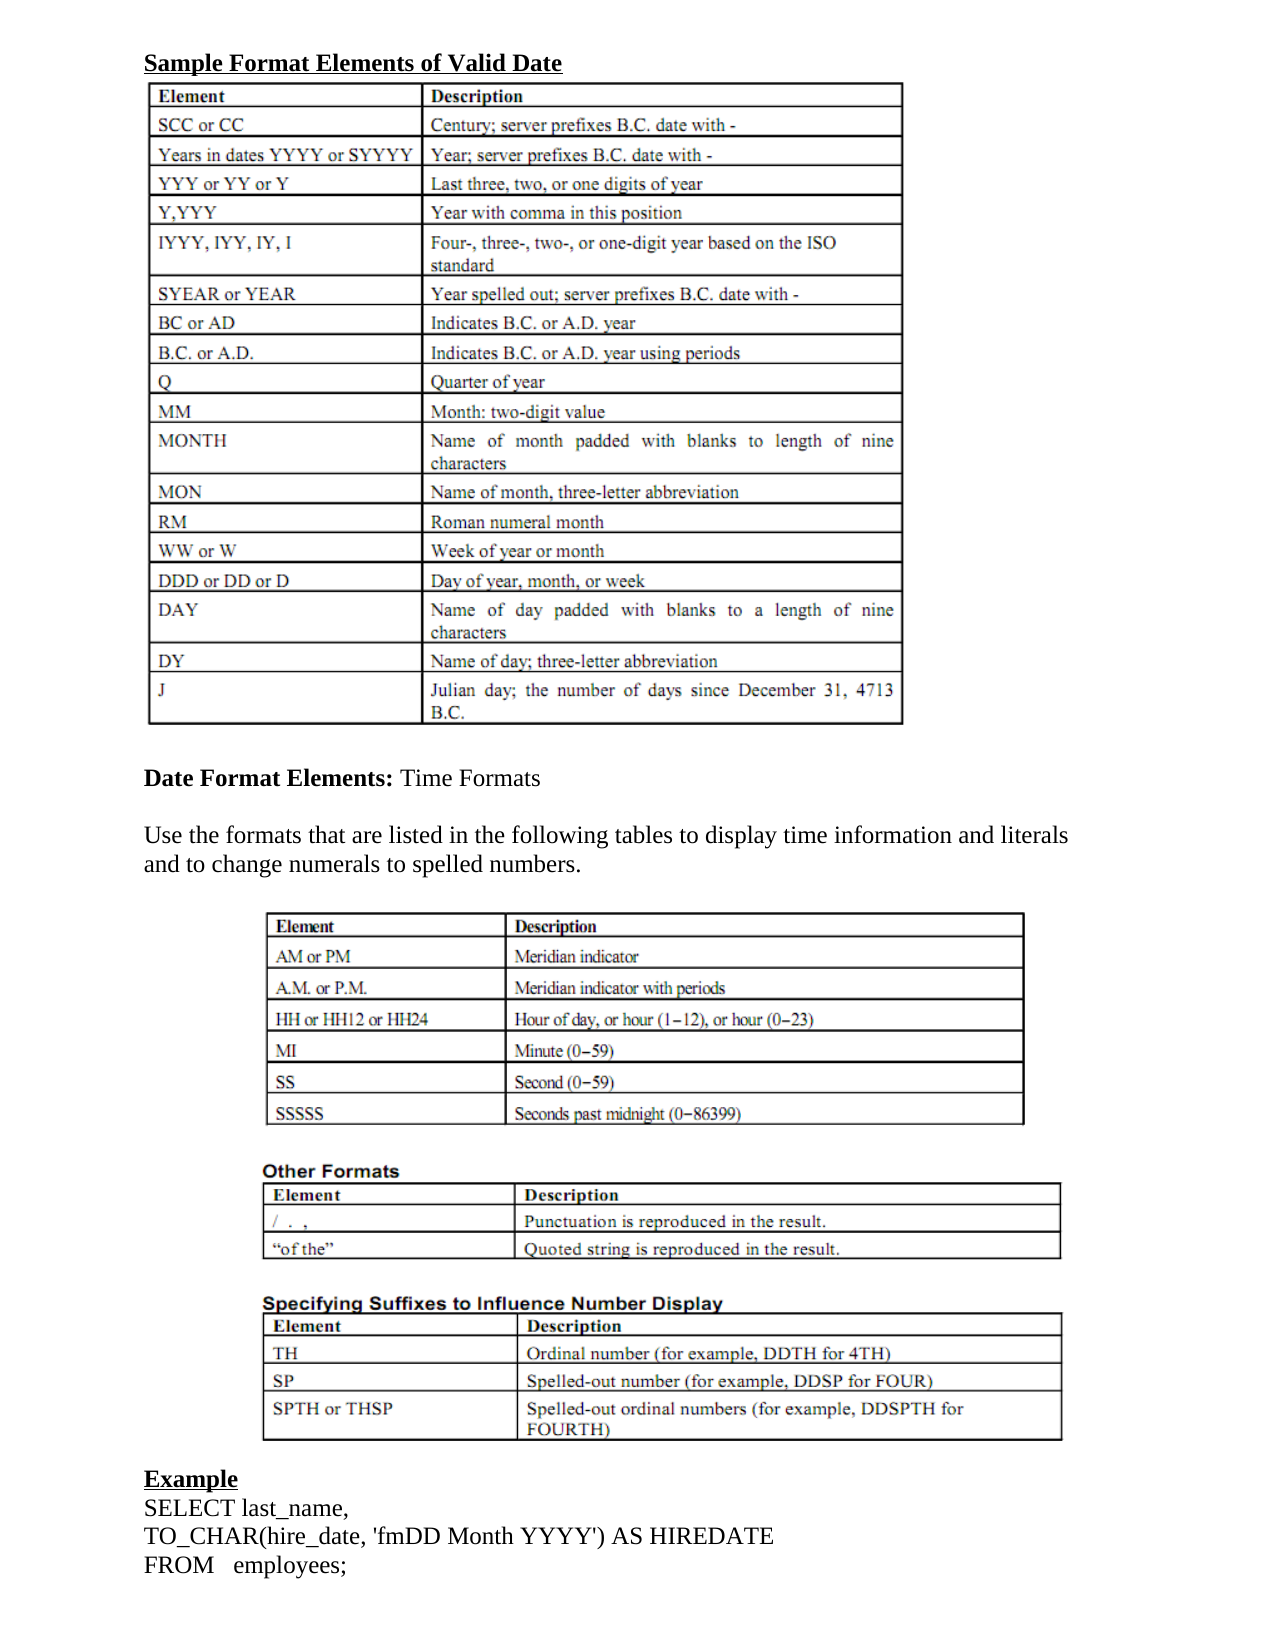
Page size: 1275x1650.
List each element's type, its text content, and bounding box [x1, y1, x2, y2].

text and to change numerals to spelled numbers. [143, 849, 1144, 878]
text Example [143, 1464, 1144, 1493]
text Date Format Elements: Time Formats [143, 763, 1144, 792]
picture [213, 906, 1075, 1464]
text Use the formats that are listed in the following tables to display time information and literals [143, 821, 1144, 849]
text FROM employees; [143, 1550, 1144, 1579]
text SELECT last_name, [143, 1493, 1144, 1521]
text TO_CHAR(hire_date, 'fmDD Month YYYY') AS HIREDATE [143, 1521, 1144, 1550]
picture [143, 76, 926, 735]
